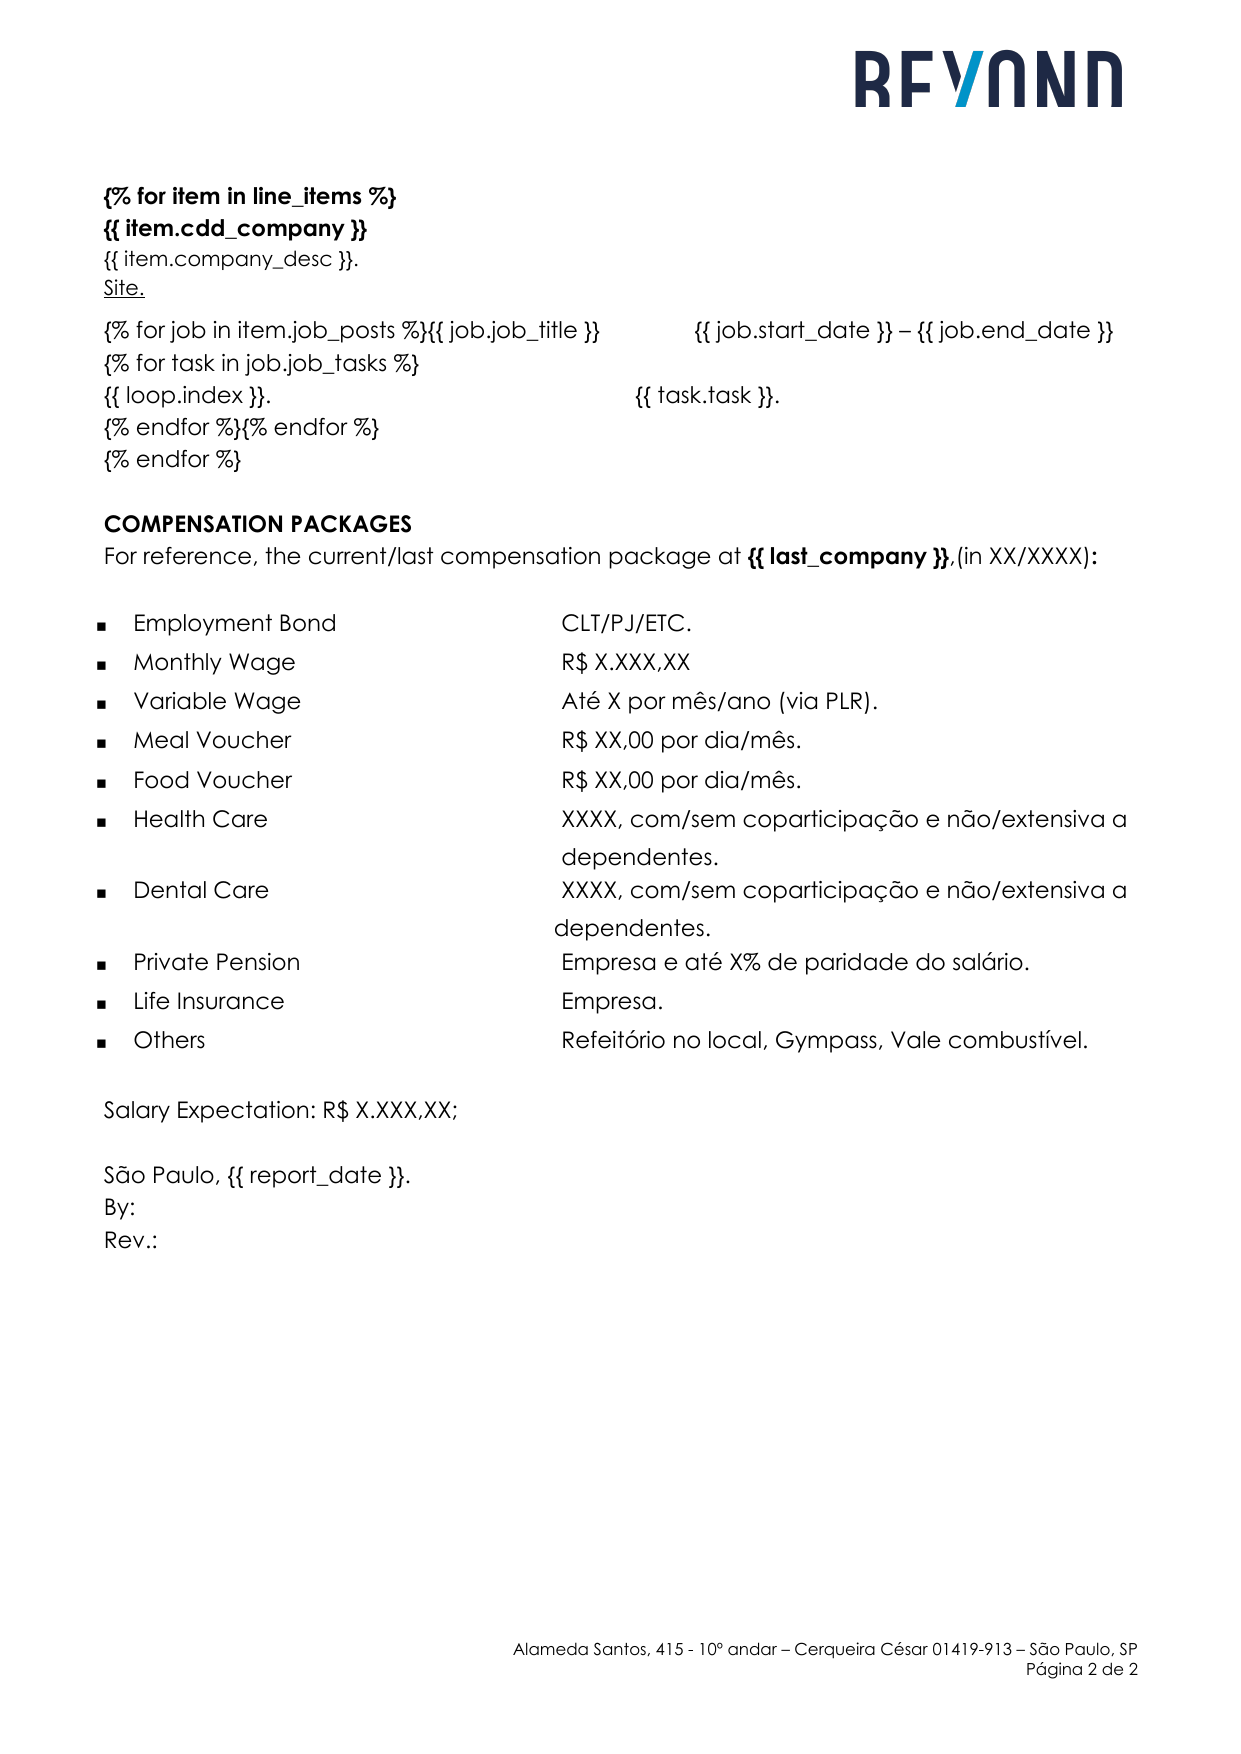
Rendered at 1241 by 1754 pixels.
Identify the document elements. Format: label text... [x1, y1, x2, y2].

text Site. [103, 275, 1138, 300]
list Monthly Wage R$ X.XXX,XX [96, 646, 1138, 680]
text {{ item.company_desc }}. [103, 246, 1138, 271]
text {% endfor %} [103, 445, 1138, 473]
list Others Refeitório no local, Gympass, Vale combustível. [96, 1024, 1138, 1058]
text dependentes. [508, 913, 1138, 942]
text {{ item.cdd_company }} [103, 213, 1138, 241]
text {% endfor %}{% endfor %} [103, 412, 1138, 441]
list Dental Care XXXX, com/sem coparticipação e não/extensiva a [96, 874, 1138, 908]
list Private Pension Empresa e até X% de paridade do salário. [96, 946, 1138, 980]
text {% for job in item.job_posts %}{{ job.job_title }} {{ job.start_date }} – {{ job.end_date }} [103, 316, 1138, 344]
list {% for task in job.job_tasks %} [103, 348, 1138, 376]
text Rev.: [103, 1225, 1138, 1253]
text {% for item in line_items %} [103, 107, 1138, 209]
list Variable Wage Até X por mês/ano (via PLR). [96, 685, 1138, 719]
list Health Care XXXX, com/sem coparticipação e não/extensiva a [96, 803, 1138, 837]
list Life Insurance Empresa. [96, 985, 1138, 1019]
text dependentes. [508, 842, 1138, 870]
text By: [103, 1193, 1138, 1221]
text Salary Expectation: R$ X.XXX,XX; [103, 1096, 1138, 1124]
text {{ loop.index }}. {{ task.task }}. [103, 380, 1138, 408]
list Food Voucher R$ XX,00 por dia/mês. [96, 763, 1138, 797]
text For reference, the current/last compensation package at {{ last_company }},(in XX/XXXX): [103, 542, 1138, 570]
picture [849, 42, 1127, 107]
text COMPENSATION PACKAGES [103, 509, 1138, 537]
text São Paulo, {{ report_date }}. [103, 1160, 1138, 1188]
list Meal Voucher R$ XX,00 por dia/mês. [96, 724, 1138, 758]
list Employment Bond CLT/PJ/ETC. [96, 606, 1138, 640]
